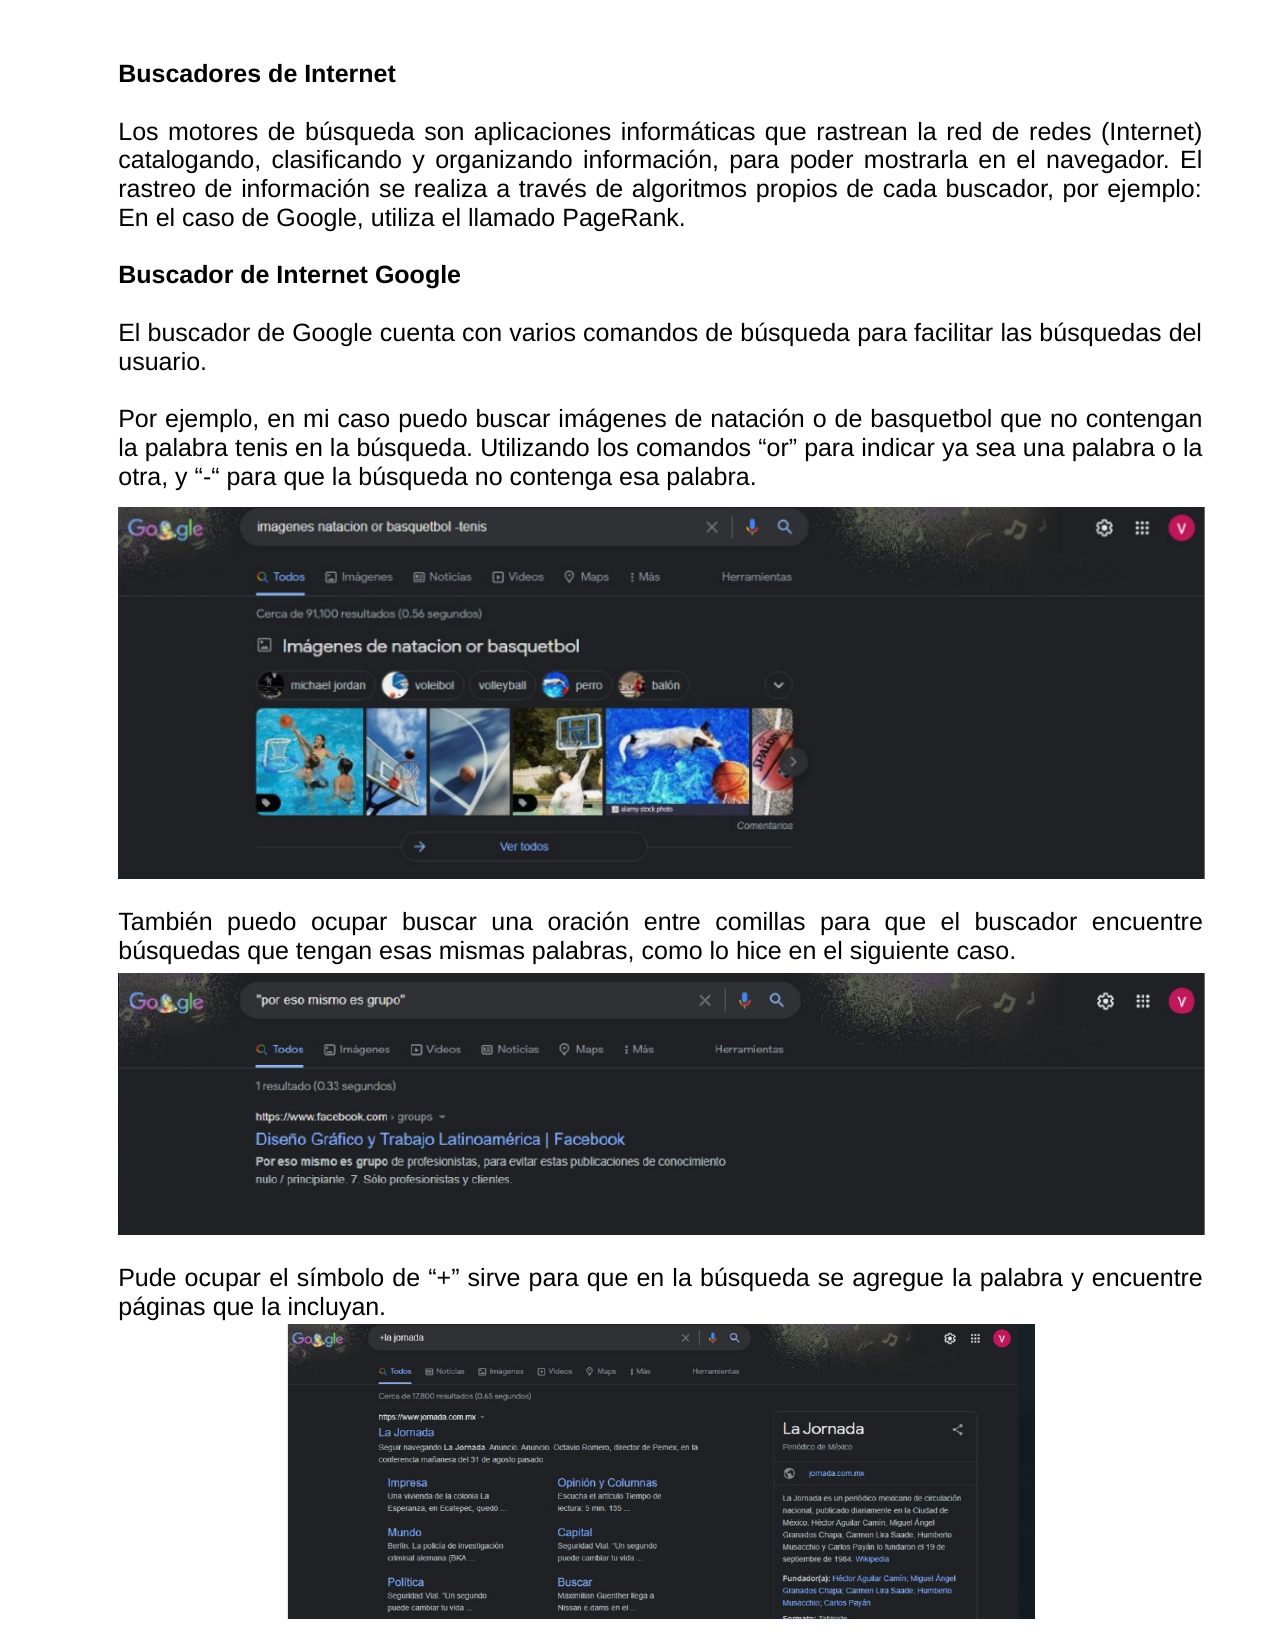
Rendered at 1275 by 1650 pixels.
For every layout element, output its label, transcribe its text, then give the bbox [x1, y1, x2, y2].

picture [287, 1324, 1035, 1619]
picture [118, 507, 1205, 879]
text Buscadores de Internet [118, 59, 1205, 88]
text Buscador de Internet Google [118, 260, 1205, 289]
text Los motores de búsqueda son aplicaciones informáticas que rastrean la red de redes (Internet) catalogando, clasificando y organizando información, para poder mostrarla en el navegador. El rastreo de información se realiza a través de algoritmos propios de cada buscador, por ejemplo: En el caso de Google, utiliza el llamado PageRank. [118, 117, 1205, 232]
text Pude ocupar el símbolo de “+” sirve para que en la búsqueda se agregue la palabra y encuentre páginas que la incluyan. [118, 1263, 1205, 1321]
text El buscador de Google cuenta con varios comandos de búsqueda para facilitar las búsquedas del usuario. [118, 318, 1205, 375]
text También puedo ocupar buscar una oración entre comillas para que el buscador encuentre búsquedas que tengan esas mismas palabras, como lo hice en el siguiente caso. [118, 907, 1205, 965]
picture [118, 973, 1205, 1235]
text Por ejemplo, en mi caso puedo buscar imágenes de natación o de basquetbol que no contengan la palabra tenis en la búsqueda. Utilizando los comandos “or” para indicar ya sea una palabra o la otra, y “-“ para que la búsqueda no contenga esa palabra. [118, 404, 1205, 490]
